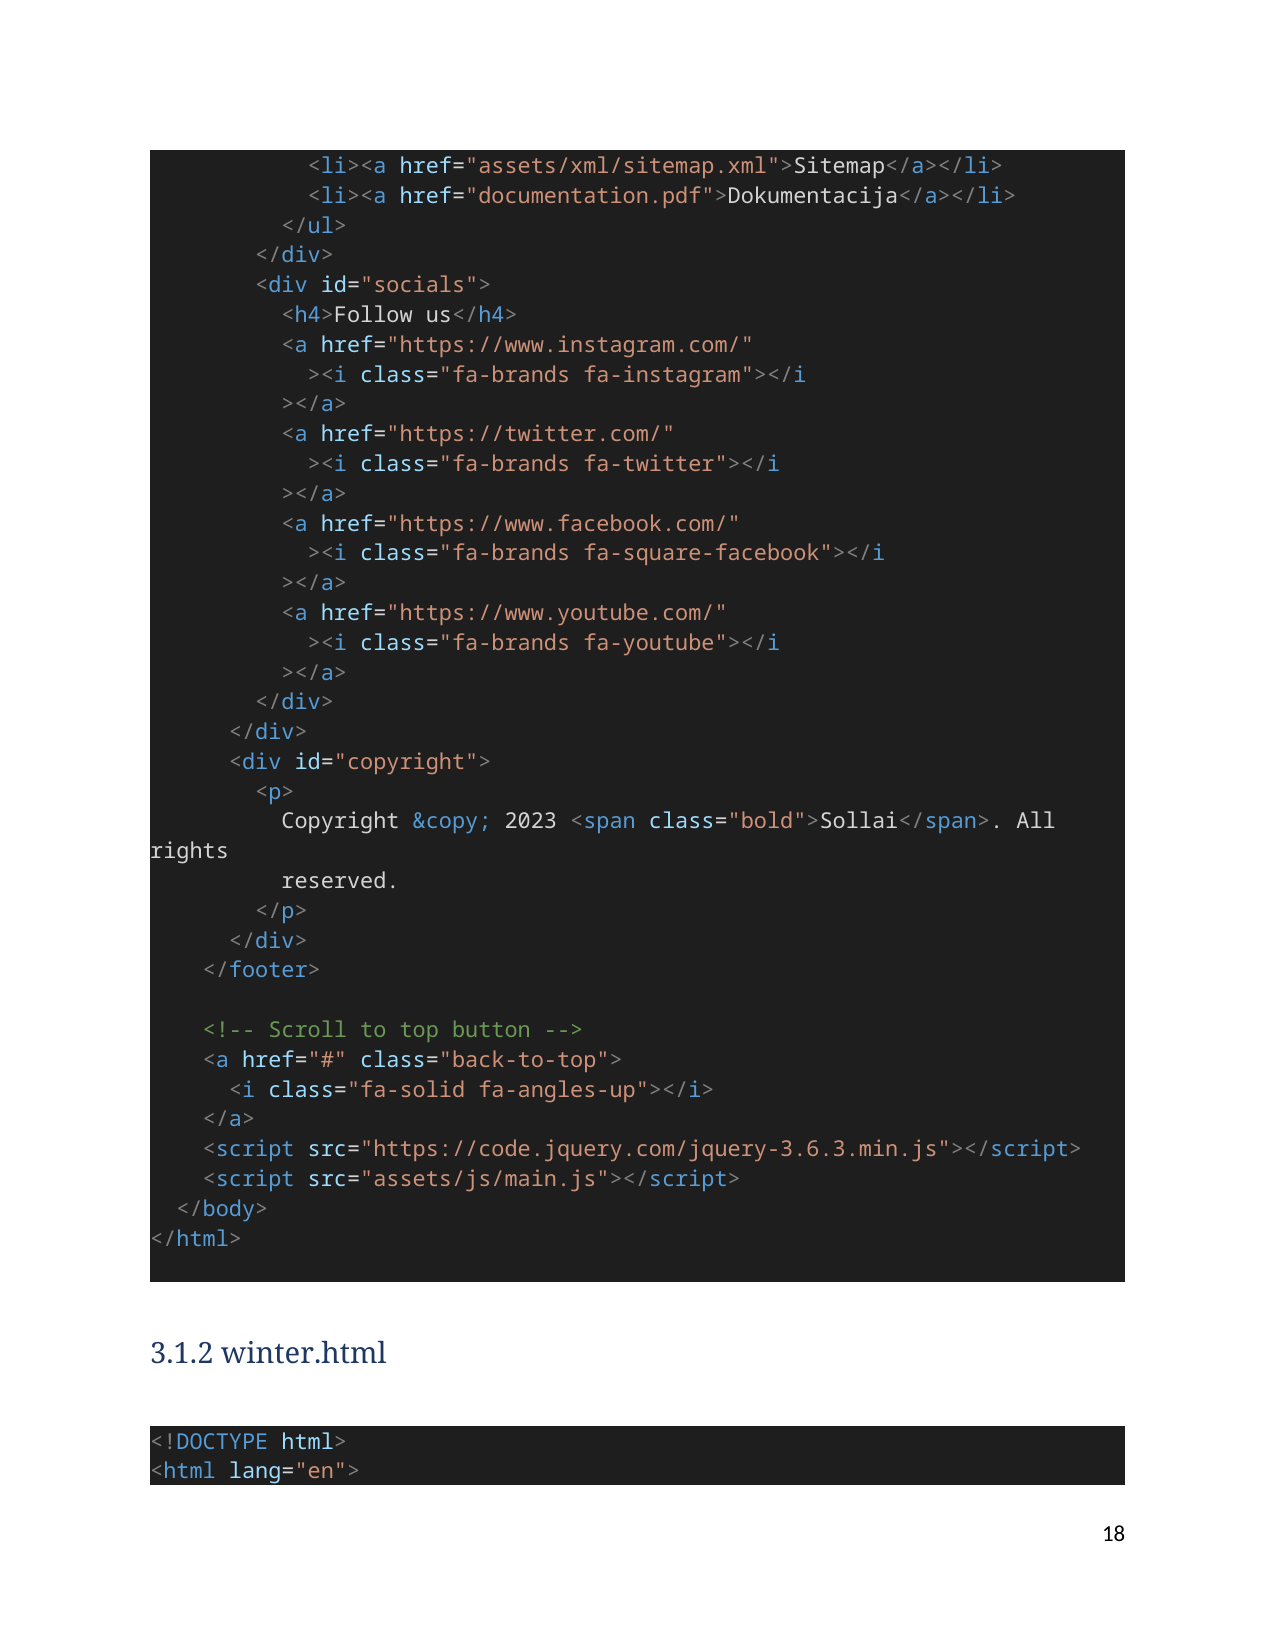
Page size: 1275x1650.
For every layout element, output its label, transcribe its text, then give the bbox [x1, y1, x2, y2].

text Copyright &copy; 2023 <span class="bold">Sollai</span>. All rights [150, 805, 1125, 865]
text </div> [150, 924, 1125, 954]
text </p> [150, 895, 1125, 924]
text </div> [150, 239, 1125, 269]
text </div> [150, 716, 1125, 746]
subtitle 3.1.2 winter.html [150, 1332, 1125, 1372]
text <h4>Follow us</h4> [150, 299, 1125, 329]
text <script src="https://code.jquery.com/jquery-3.6.3.min.js"></script> [150, 1133, 1125, 1163]
text <div id="copyright"> [150, 746, 1125, 776]
text ><i class="fa-brands fa-instagram"></i [150, 358, 1125, 388]
text <a href="https://www.facebook.com/" [150, 507, 1125, 537]
text ></a> [150, 478, 1125, 507]
text <!DOCTYPE html> [150, 1426, 1125, 1456]
text ><i class="fa-brands fa-youtube"></i [150, 627, 1125, 656]
text </html> [150, 1222, 1125, 1252]
text ></a> [150, 388, 1125, 418]
text reserved. [150, 865, 1125, 895]
text </a> [150, 1103, 1125, 1133]
text <html lang="en"> [150, 1456, 1125, 1485]
text <a href="https://www.youtube.com/" [150, 597, 1125, 627]
text <!-- Scroll to top button --> [150, 1014, 1125, 1044]
text </footer> [150, 954, 1125, 984]
text <i class="fa-solid fa-angles-up"></i> [150, 1073, 1125, 1103]
text <p> [150, 776, 1125, 805]
text </body> [150, 1193, 1125, 1222]
text <li><a href="documentation.pdf">Dokumentacija</a></li> [150, 180, 1125, 209]
text <a href="https://www.instagram.com/" [150, 329, 1125, 358]
text ></a> [150, 567, 1125, 597]
text <script src="assets/js/main.js"></script> [150, 1163, 1125, 1193]
text <div id="socials"> [150, 269, 1125, 299]
text ></a> [150, 656, 1125, 686]
text </div> [150, 686, 1125, 716]
text <li><a href="assets/xml/sitemap.xml">Sitemap</a></li> [150, 150, 1125, 180]
text <a href="#" class="back-to-top"> [150, 1044, 1125, 1073]
text ><i class="fa-brands fa-twitter"></i [150, 448, 1125, 478]
text ><i class="fa-brands fa-square-facebook"></i [150, 537, 1125, 567]
text <a href="https://twitter.com/" [150, 418, 1125, 448]
text </ul> [150, 209, 1125, 239]
